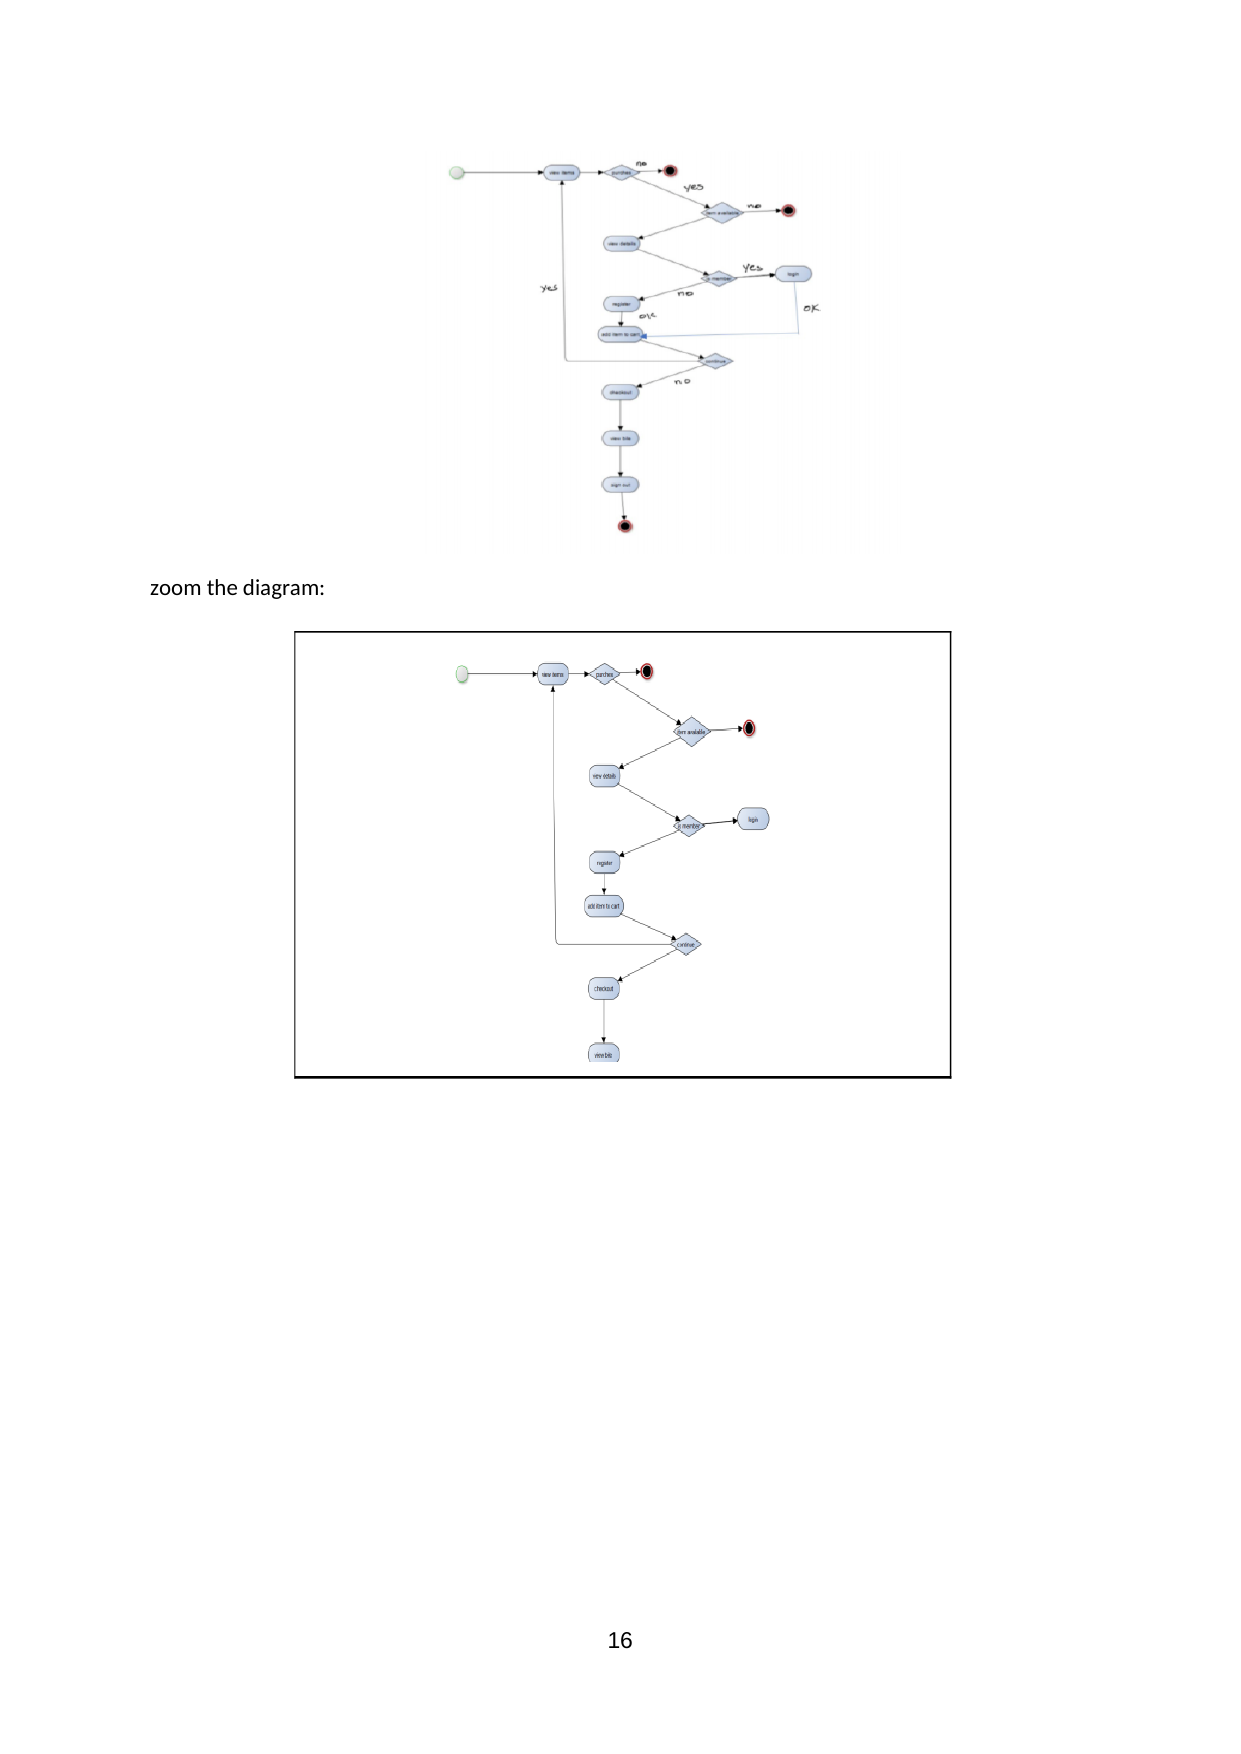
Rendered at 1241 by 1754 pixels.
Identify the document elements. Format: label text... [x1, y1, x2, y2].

picture [282, 619, 958, 1092]
text zoom the diagram: [150, 573, 1090, 601]
picture [338, 150, 902, 554]
